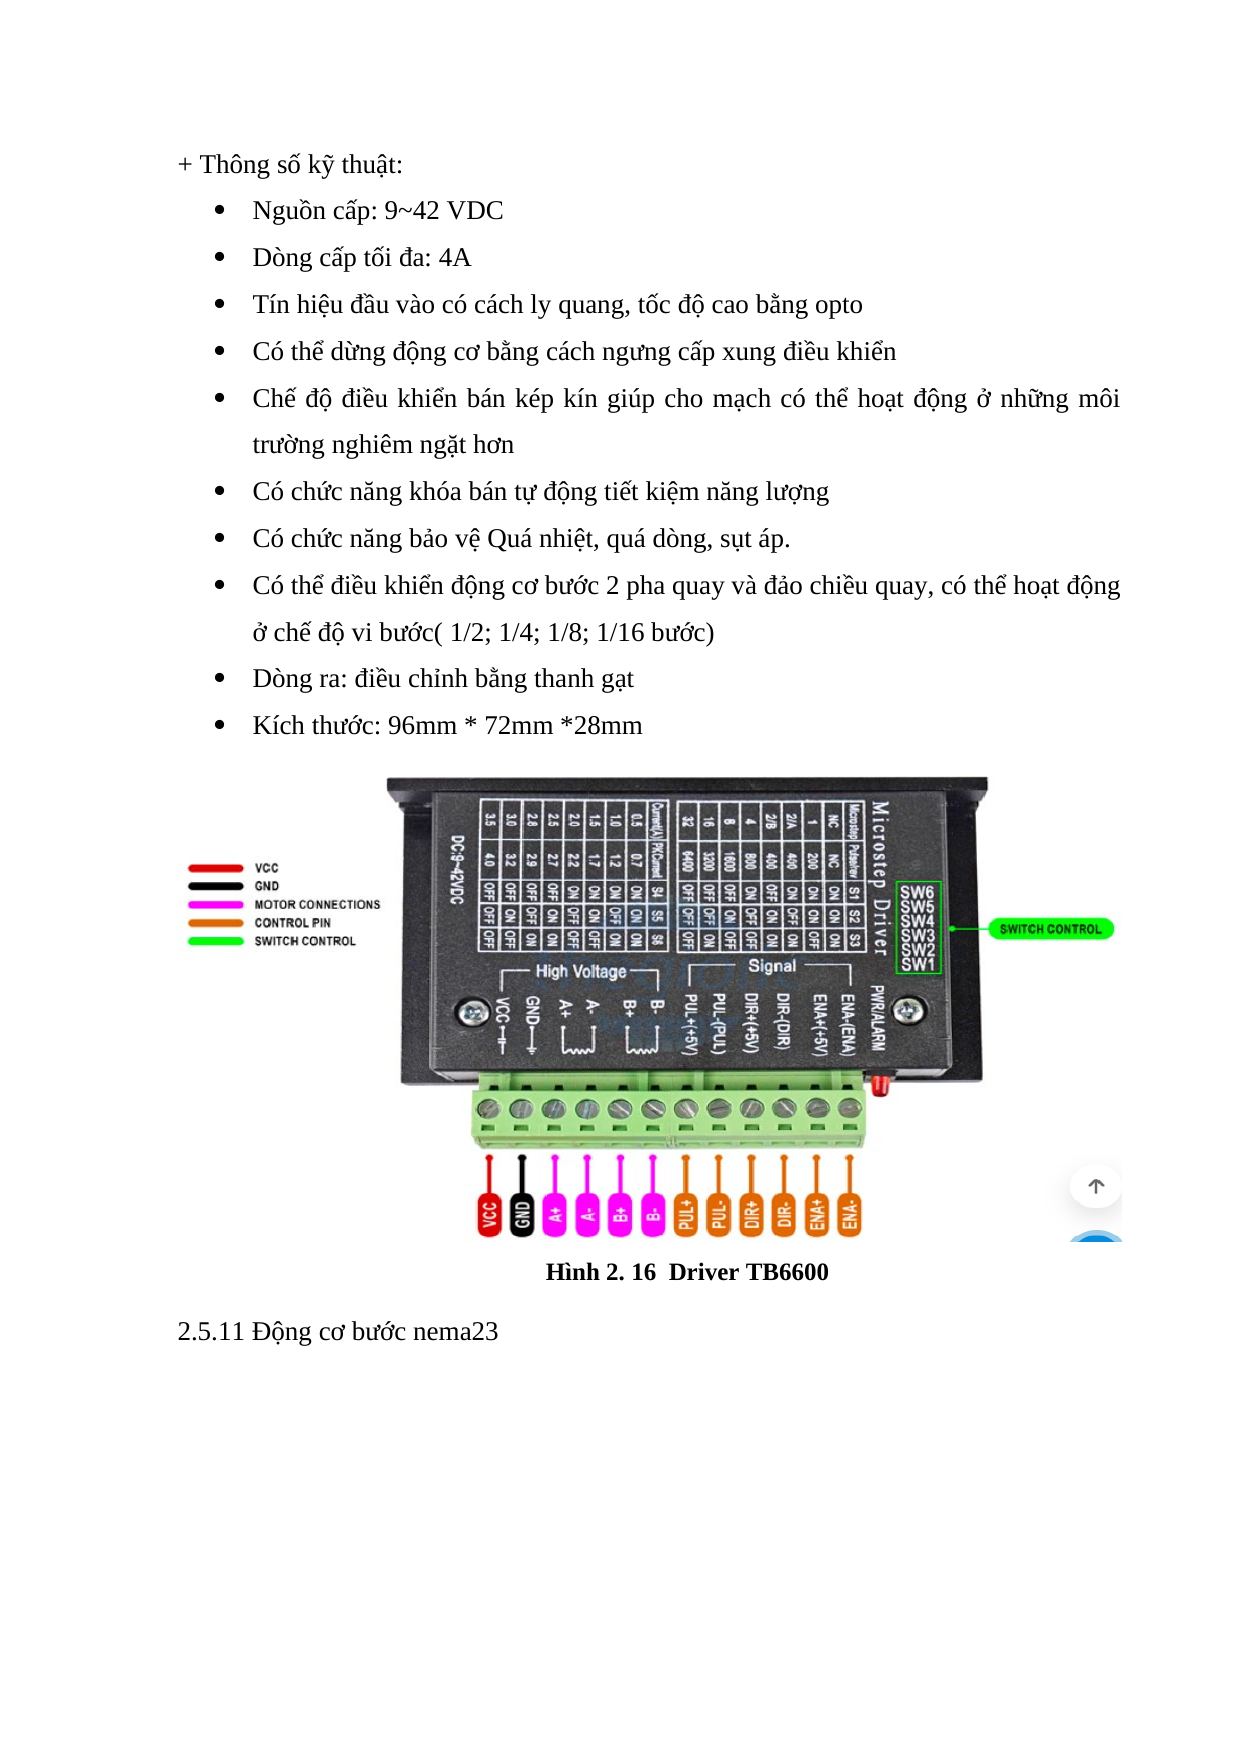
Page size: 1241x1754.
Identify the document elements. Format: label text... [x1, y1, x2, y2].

subtitle 2.5.11 Động cơ bước nema23 [177, 1315, 1122, 1346]
list Dòng cấp tối đa: 4A [215, 241, 1122, 272]
picture [177, 756, 1123, 1242]
list Có chức năng bảo vệ Quá nhiệt, quá dòng, sụt áp. [215, 522, 1122, 553]
list Có chức năng khóa bán tự động tiết kiệm năng lượng [215, 475, 1122, 507]
text + Thông số kỹ thuật: [177, 148, 1122, 179]
list Dòng ra: điều chỉnh bằng thanh gạt [215, 662, 1122, 694]
list Chế độ điều khiển bán kép kín giúp cho mạch có thể hoạt động ở những môi trường nghiêm ngặt hơn [215, 382, 1122, 460]
list Nguồn cấp: 9~42 VDC [215, 194, 1122, 226]
list Có thể dừng động cơ bằng cách ngưng cấp xung điều khiển [215, 335, 1122, 366]
list Tín hiệu đầu vào có cách ly quang, tốc độ cao bằng opto [215, 288, 1122, 319]
list Có thể điều khiển động cơ bước 2 pha quay và đảo chiều quay, có thể hoạt động ở chế độ vi bước( 1/2; 1/4; 1/8; 1/16 bước) [215, 569, 1122, 647]
list Kích thước: 96mm * 72mm *28mm [215, 709, 1122, 741]
